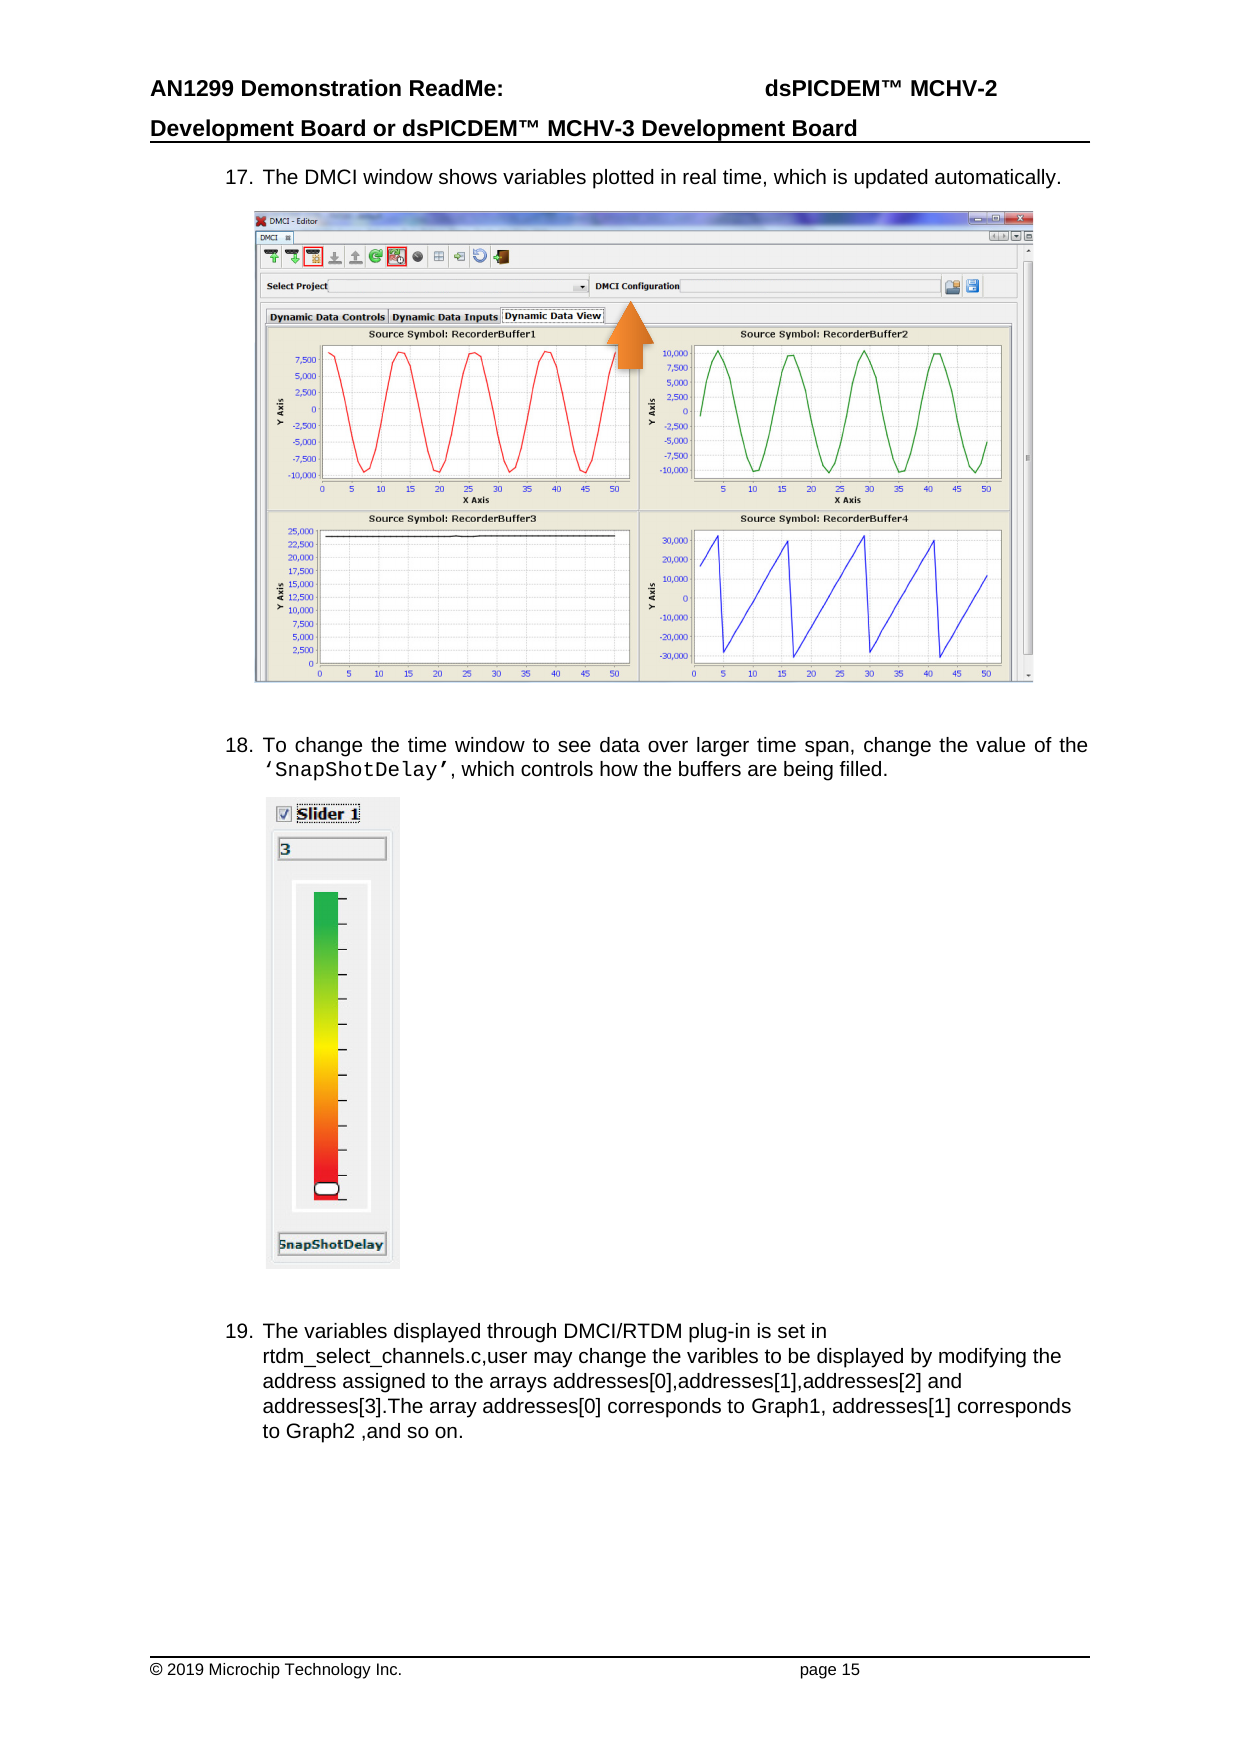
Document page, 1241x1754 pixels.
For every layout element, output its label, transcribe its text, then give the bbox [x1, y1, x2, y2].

list The variables displayed through DMCI/RTDM plug-in is set in rtdm_select_channels.c,user may change the varibles to be displayed by modifying the address assigned to the arrays addresses[0],addresses[1],addresses[2] and addresses[3].The array addresses[0] corresponds to Graph1, addresses[1] corresponds to Graph2 ,and so on. [225, 1318, 1090, 1443]
list The DMCI window shows variables plotted in real time, which is updated automatically. [225, 164, 1090, 188]
list To change the time window to see data over larger time span, change the value of the ‘SnapShotDelay’, which controls how the buffers are being filled. [225, 731, 1090, 782]
picture [254, 208, 1034, 683]
picture [265, 797, 400, 1269]
